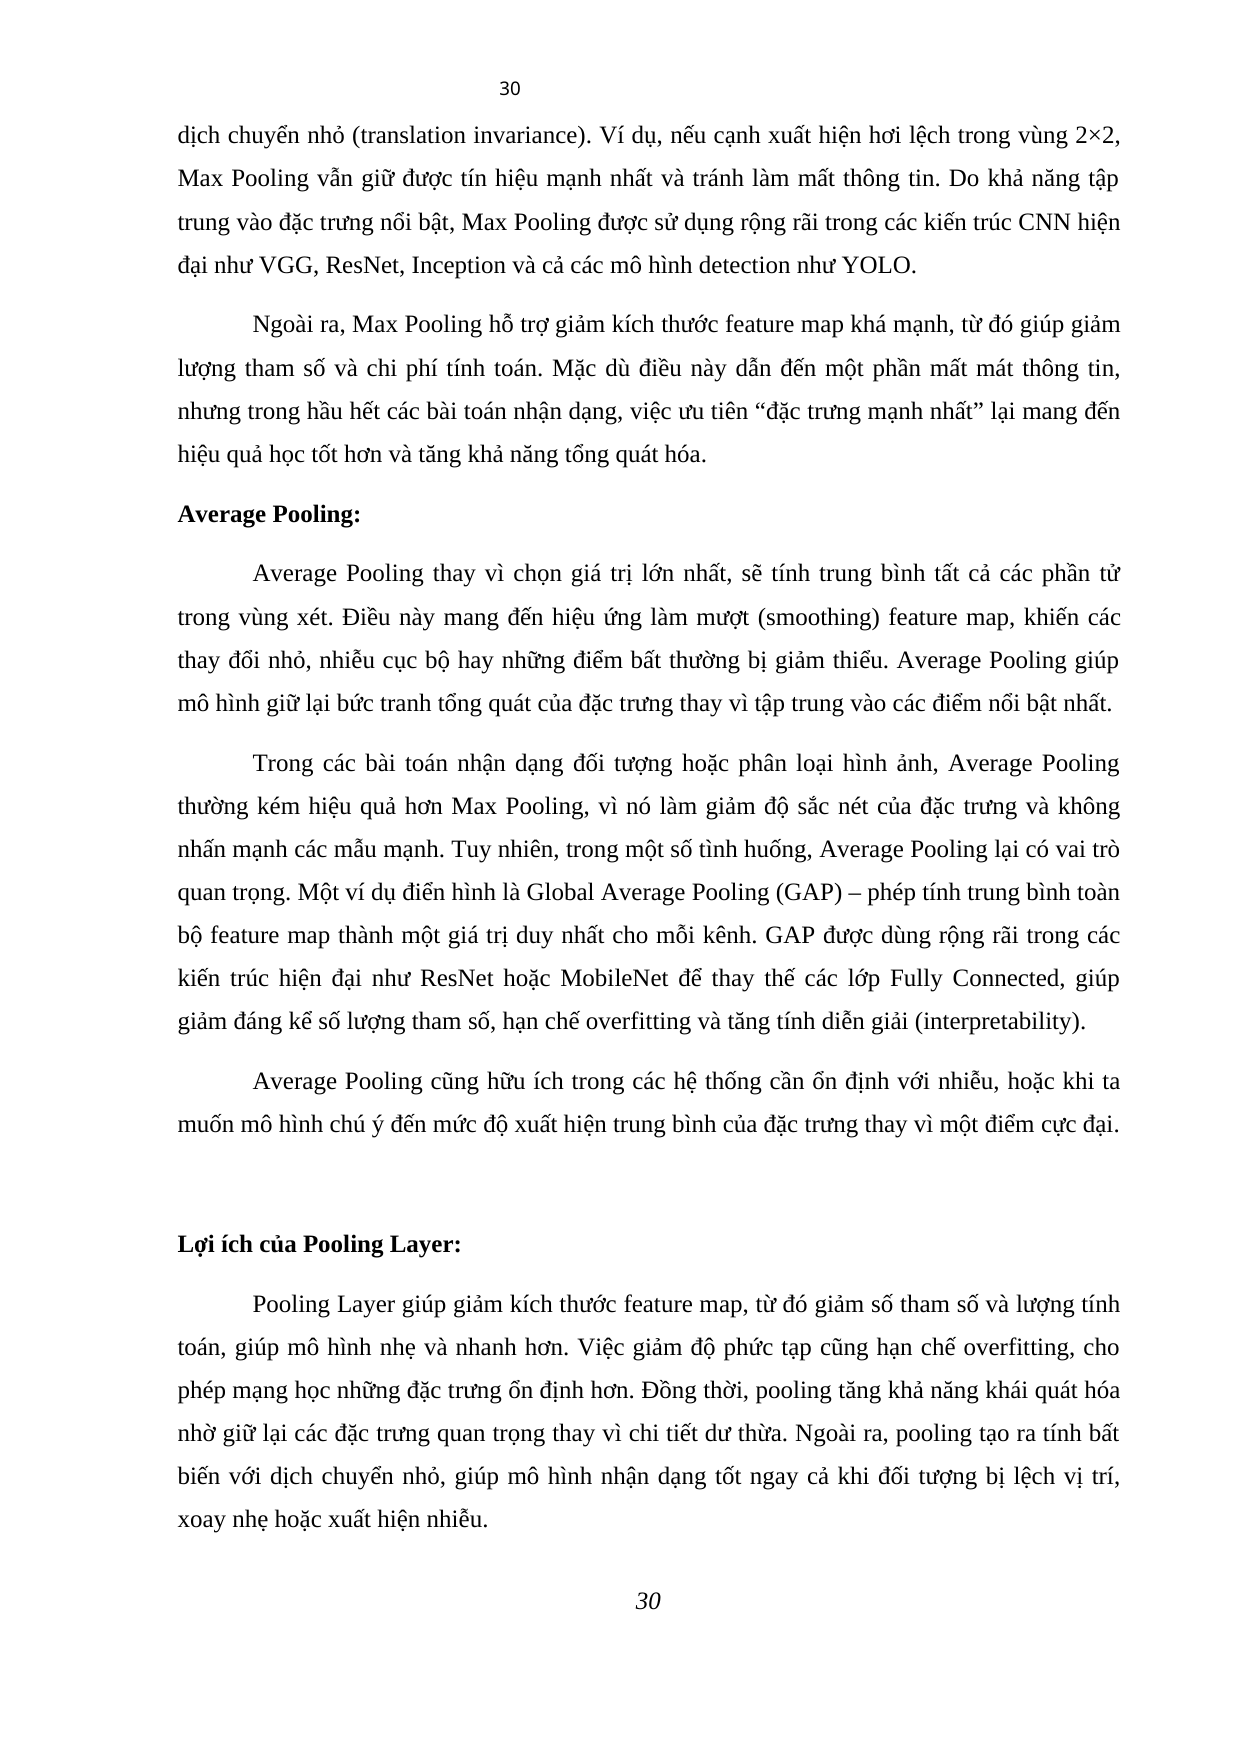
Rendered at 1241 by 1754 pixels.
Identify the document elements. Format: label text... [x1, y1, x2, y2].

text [177, 120, 1121, 278]
text Average Pooling cũng hữu ích trong các hệ thống cần ổn định với nhiễu, hoặc khi ta muốn mô hình chú ý đến mức độ xuất hiện trung bình của đặc trưng thay vì một điểm cực đại. [177, 1066, 1121, 1138]
text Average Pooling: [177, 499, 1121, 527]
text Pooling Layer giúp giảm kích thước feature map, từ đó giảm số tham số và lượng tính toán, giúp mô hình nhẹ và nhanh hơn. Việc giảm độ phức tạp cũng hạn chế overfitting, cho phép mạng học những đặc trưng ổn định hơn. Đồng thời, pooling tăng khả năng khái quát hóa nhờ giữ lại các đặc trưng quan trọng thay vì chi tiết dư thừa. Ngoài ra, pooling tạo ra tính bất biến với dịch chuyển nhỏ, giúp mô hình nhận dạng tốt ngay cả khi đối tượng bị lệch vị trí, xoay nhẹ hoặc xuất hiện nhiễu. [177, 1289, 1121, 1533]
text Ngoài ra, Max Pooling hỗ trợ giảm kích thước feature map khá mạnh, từ đó giúp giảm lượng tham số và chi phí tính toán. Mặc dù điều này dẫn đến một phần mất mát thông tin, nhưng trong hầu hết các bài toán nhận dạng, việc ưu tiên “đặc trưng mạnh nhất” lại mang đến hiệu quả học tốt hơn và tăng khả năng tổng quát hóa. [177, 309, 1121, 468]
text Trong các bài toán nhận dạng đối tượng hoặc phân loại hình ảnh, Average Pooling thường kém hiệu quả hơn Max Pooling, vì nó làm giảm độ sắc nét của đặc trưng và không nhấn mạnh các mẫu mạnh. Tuy nhiên, trong một số tình huống, Average Pooling lại có vai trò quan trọng. Một ví dụ điển hình là Global Average Pooling (GAP) – phép tính trung bình toàn bộ feature map thành một giá trị duy nhất cho mỗi kênh. GAP được dùng rộng rãi trong các kiến trúc hiện đại như ResNet hoặc MobileNet để thay thế các lớp Fully Connected, giúp giảm đáng kể số lượng tham số, hạn chế overfitting và tăng tính diễn giải (interpretability). [177, 748, 1121, 1035]
text Lợi ích của Pooling Layer: [177, 1229, 1121, 1258]
text Average Pooling thay vì chọn giá trị lớn nhất, sẽ tính trung bình tất cả các phần tử trong vùng xét. Điều này mang đến hiệu ứng làm mượt (smoothing) feature map, khiến các thay đổi nhỏ, nhiễu cục bộ hay những điểm bất thường bị giảm thiểu. Average Pooling giúp mô hình giữ lại bức tranh tổng quát của đặc trưng thay vì tập trung vào các điểm nổi bật nhất. [177, 558, 1121, 717]
